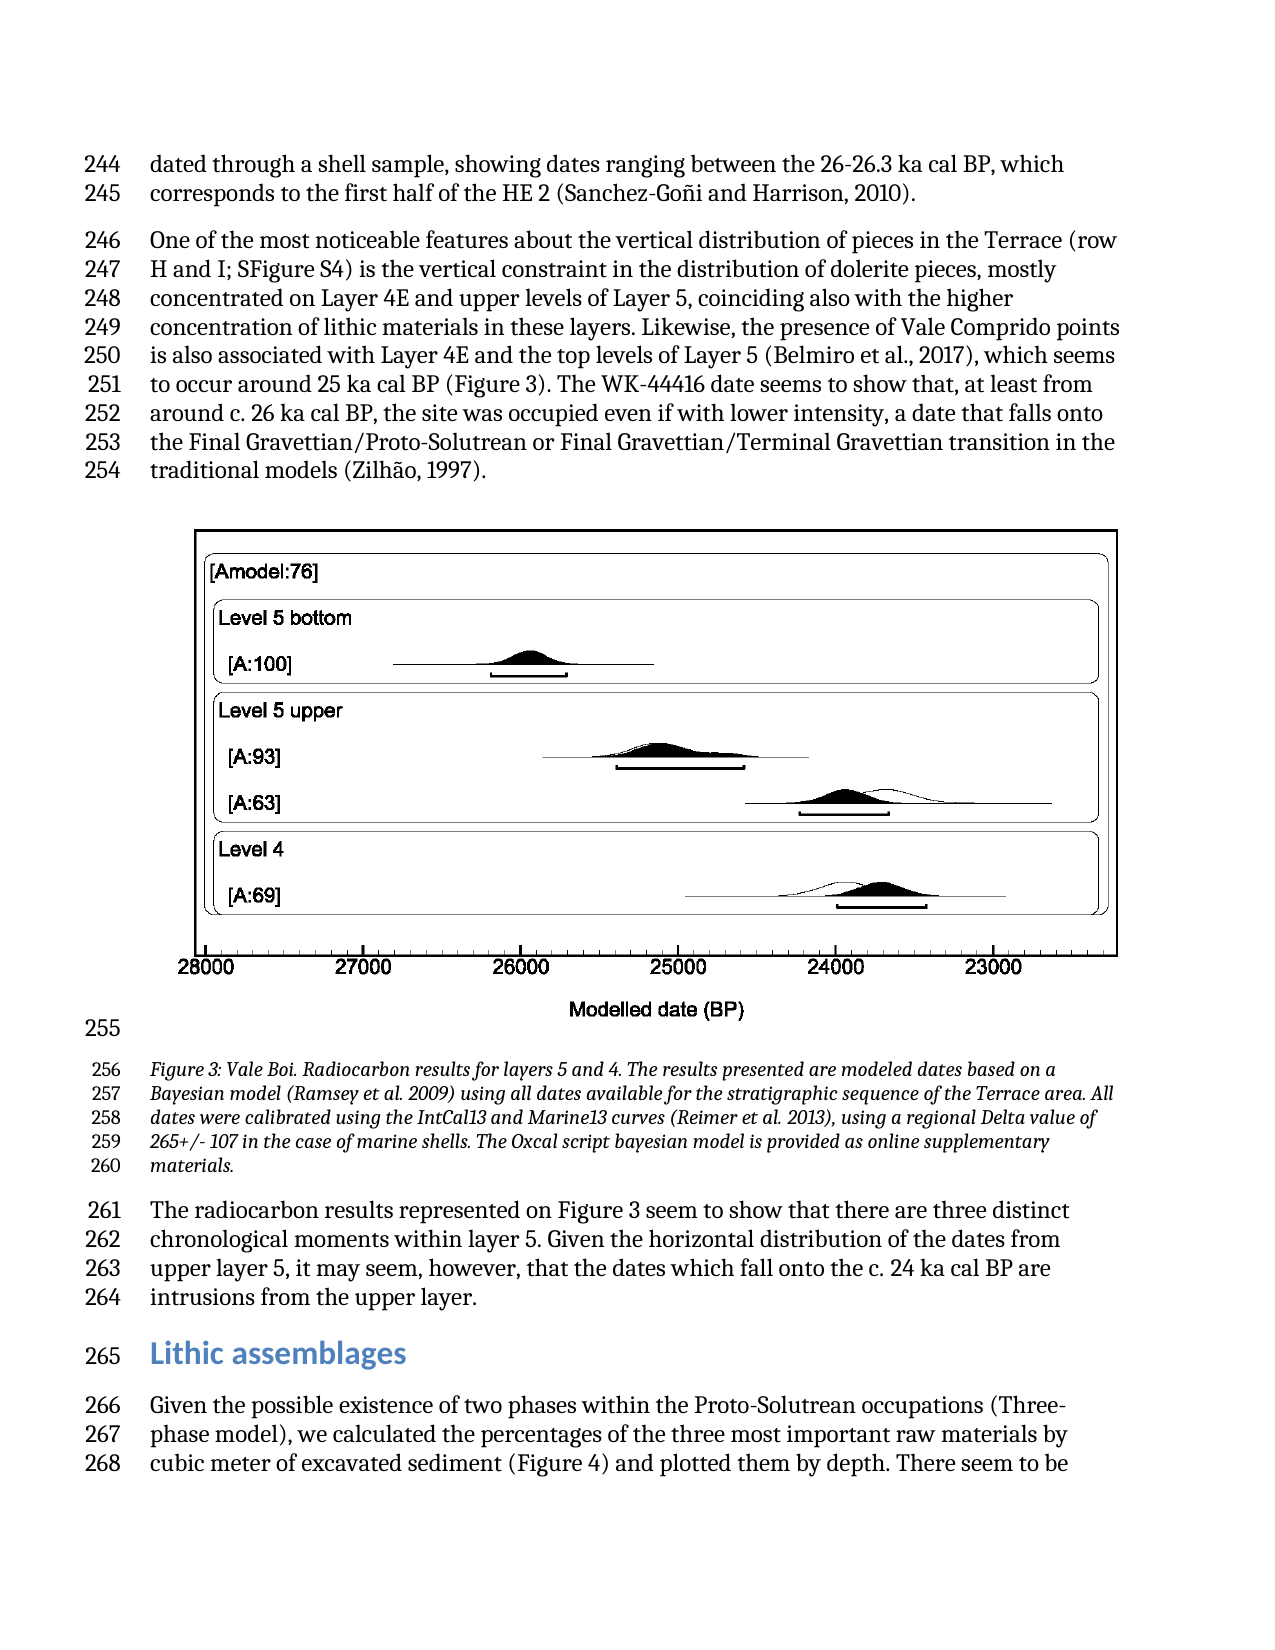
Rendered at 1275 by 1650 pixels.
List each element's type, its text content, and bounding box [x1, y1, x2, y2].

text The radiocarbon results represented on Figure 3 seem to show that there are three distinct chronological moments within layer 5. Given the horizontal distribution of the dates from upper layer 5, it may seem, however, that the dates which fall onto the c. 24 ka cal BP are intrusions from the upper layer. [150, 1196, 1125, 1311]
text Figure 3: Vale Boi. Radiocarbon results for layers 5 and 4. The results presented are modeled dates based on a Bayesian model (Ramsey et al. 2009) using all dates available for the stratigraphic sequence of the Terrace area. All dates were calibrated using the IntCal13 and Marine13 curves (Reimer et al. 2013), using a regional Delta value of 265+/- 107 in the case of marine shells. The Oxcal script bayesian model is provided as online supplementary materials. [150, 1058, 1125, 1177]
subtitle Lithic assemblages [150, 1332, 1125, 1373]
text One of the most noticeable features about the vertical distribution of pieces in the Terrace (row H and I; SFigure S4) is the vertical constraint in the distribution of dolerite pieces, mostly concentrated on Layer 4E and upper levels of Layer 5, coinciding also with the higher concentration of lithic materials in these layers. Likewise, the presence of Vale Comprido points is also associated with Layer 4E and the top levels of Layer 5 (Belmiro et al., 2017), which seems to occur around 25 ka cal BP (Figure 3). The WK-44416 date seems to show that, at least from around c. 26 ka cal BP, the site was occupied even if with lower intensity, a date that falls onto the Final Gravettian/Proto-Solutrean or Final Gravettian/Terminal Gravettian transition in the traditional models (Zilhão, 1997). [150, 226, 1125, 485]
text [150, 150, 1125, 207]
picture [168, 503, 1144, 1037]
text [150, 1391, 1125, 1478]
